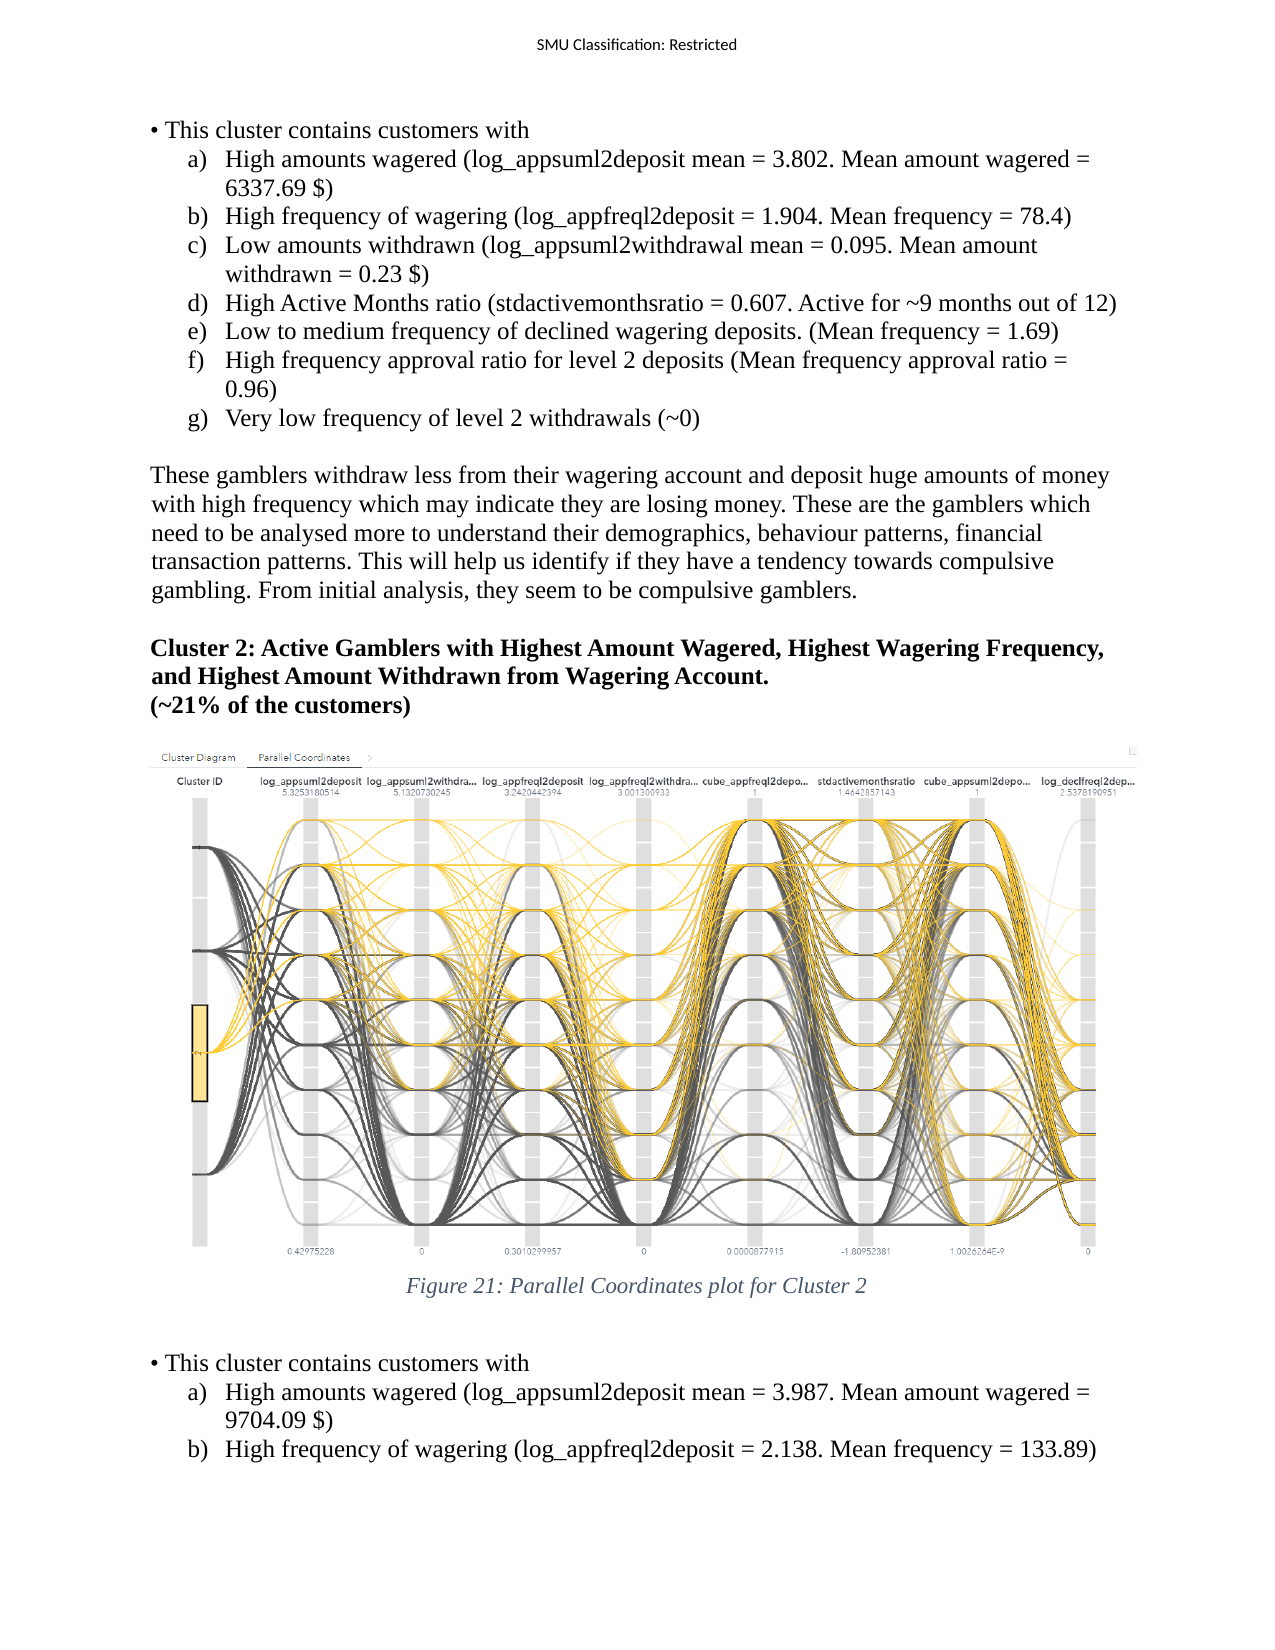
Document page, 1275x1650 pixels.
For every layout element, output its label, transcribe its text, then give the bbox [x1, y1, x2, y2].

list High frequency of wagering (log_appfreql2deposit = 1.904. Mean frequency = 78.4) [187, 201, 1125, 230]
list High amounts wagered (log_appsuml2deposit mean = 3.987. Mean amount wagered = 9704.09 $) [187, 1377, 1125, 1434]
text • This cluster contains customers with [150, 115, 1125, 144]
list High frequency of wagering (log_appfreql2deposit = 2.138. Mean frequency = 133.89) [187, 1434, 1125, 1463]
list Low to medium frequency of declined wagering deposits. (Mean frequency = 1.69) [187, 316, 1125, 345]
text Figure 21: Parallel Coordinates plot for Cluster 2 [150, 1272, 1125, 1298]
text These gamblers withdraw less from their wagering account and deposit huge amounts of money with high frequency which may indicate they are losing money. These are the gamblers which need to be analysed more to understand their demographics, behaviour patterns, financial transaction patterns. This will help us identify if they have a tendency towards compulsive gambling. From initial analysis, they seem to be compulsive gamblers. [150, 460, 1125, 604]
list Low amounts withdrawn (log_appsuml2withdrawal mean = 0.095. Mean amount withdrawn = 0.23 $) [187, 230, 1125, 288]
list High Active Months ratio (stdactivemonthsratio = 0.607. Active for ~9 months out of 12) [187, 288, 1125, 316]
text • This cluster contains customers with [150, 1348, 1125, 1377]
list Very low frequency of level 2 withdrawals (~0) [187, 403, 1125, 431]
list High amounts wagered (log_appsuml2deposit mean = 3.802. Mean amount wagered = 6337.69 $) [187, 144, 1125, 201]
text (~21% of the customers) [150, 690, 1125, 719]
text Cluster 2: Active Gamblers with Highest Amount Wagered, Highest Wagering Frequency, and Highest Amount Withdrawn from Wagering Account. [150, 633, 1125, 690]
picture [150, 747, 1137, 1272]
list High frequency approval ratio for level 2 deposits (Mean frequency approval ratio = 0.96) [187, 345, 1125, 403]
